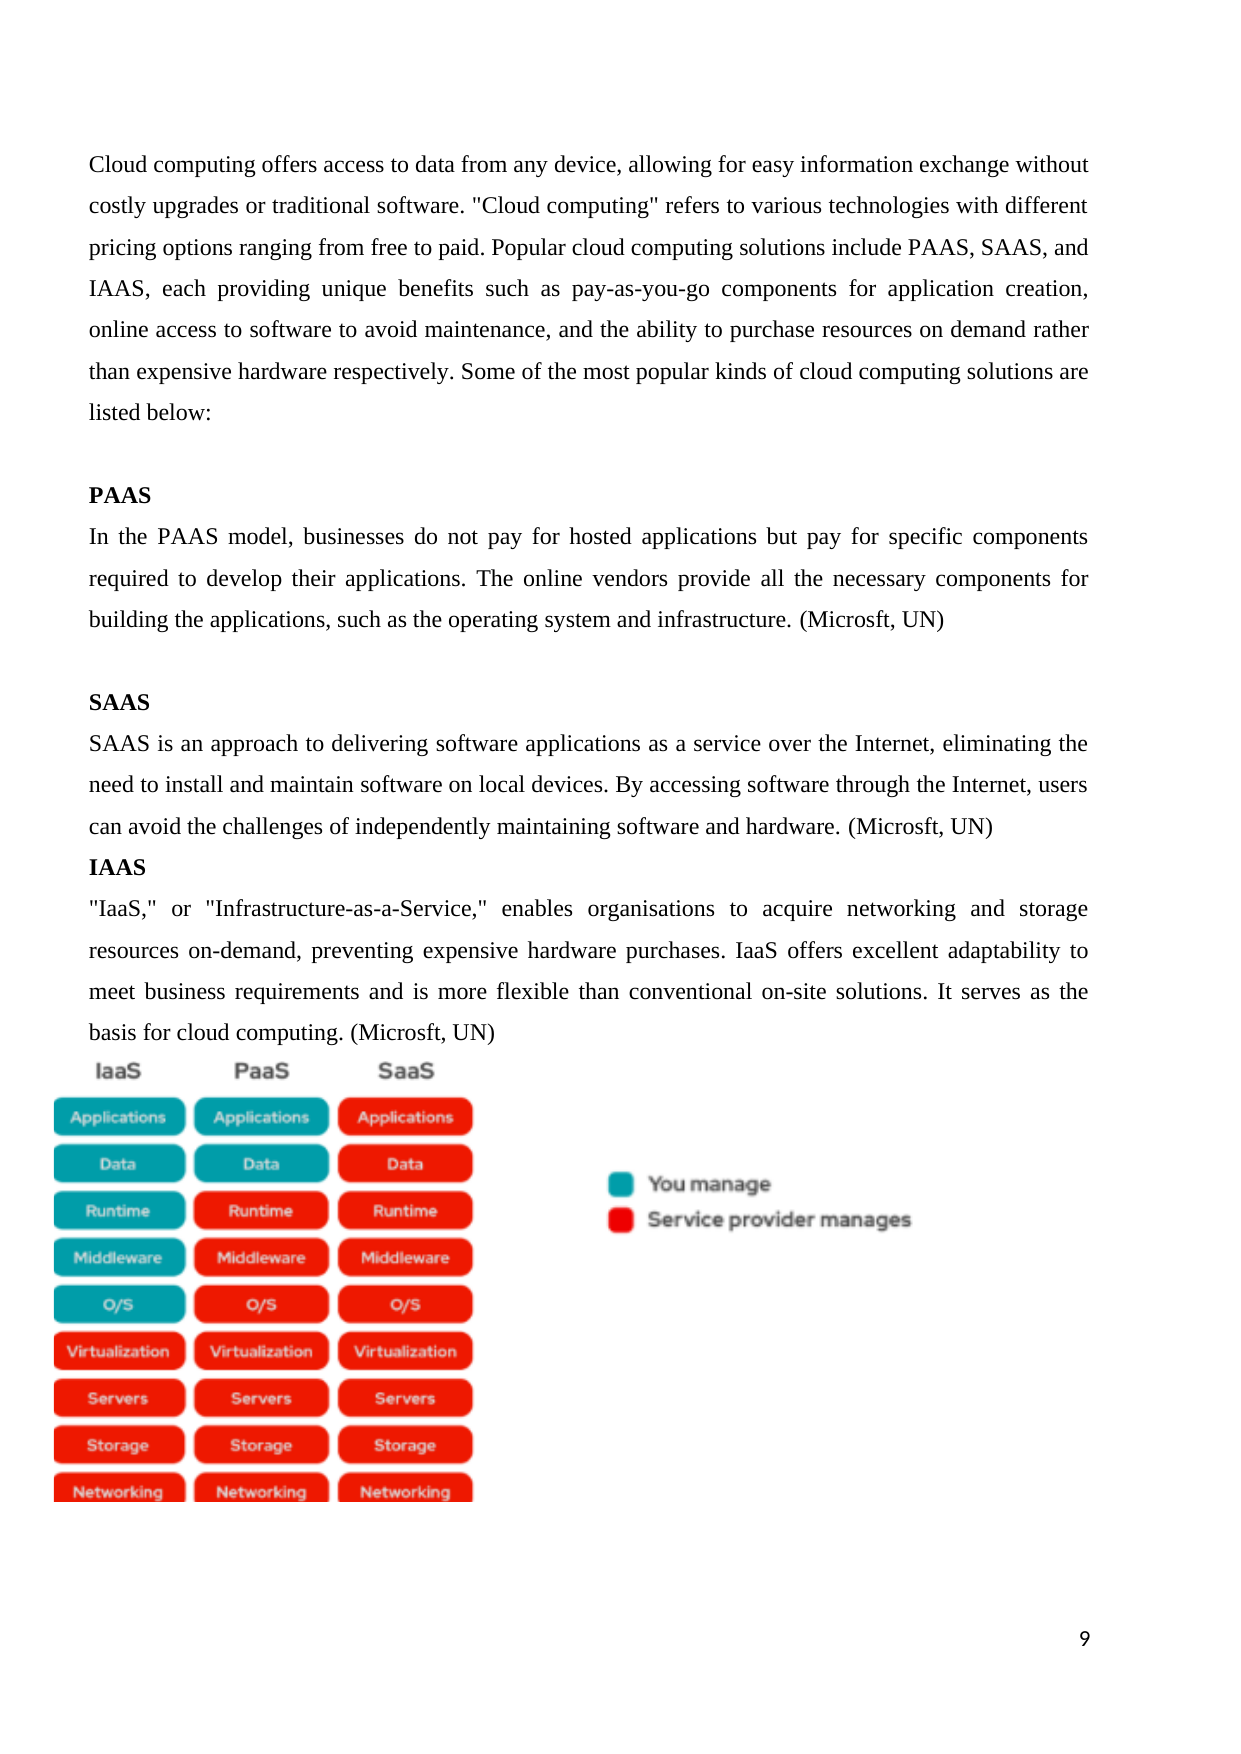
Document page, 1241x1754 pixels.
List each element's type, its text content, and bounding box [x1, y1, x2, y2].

text "IaaS," or "Infrastructure-as-a-Service," enables organisations to acquire networking and storage resources on-demand, preventing expensive hardware purchases. IaaS offers excellent adaptability to meet business requirements and is more flexible than conventional on-site solutions. It serves as the basis for cloud computing. [89, 894, 1090, 1046]
picture [577, 1150, 926, 1269]
text In the PAAS model, businesses do not pay for hosted applications but pay for specific components required to develop their applications. The online vendors provide all the necessary components for building the applications, such as the operating system and infrastructure. [89, 522, 1090, 632]
picture [53, 1051, 487, 1505]
text PAAS [89, 481, 1090, 508]
text SAAS [89, 688, 1090, 715]
text IAAS [89, 853, 1090, 881]
text SAAS is an approach to delivering software applications as a service over the Internet, eliminating the need to install and maintain software on local devices. By accessing software through the Internet, users can avoid the challenges of independently maintaining software and hardware. [89, 729, 1090, 839]
text Cloud computing offers access to data from any device, allowing for easy information exchange without costly upgrades or traditional software. "Cloud computing" refers to various technologies with different pricing options ranging from free to paid. Popular cloud computing solutions include PAAS, SAAS, and IAAS, each providing unique benefits such as pay-as-you-go components for application creation, online access to software to avoid maintenance, and the ability to purchase resources on demand rather than expensive hardware respectively. Some of the most popular kinds of cloud computing solutions are listed below: [89, 150, 1090, 426]
